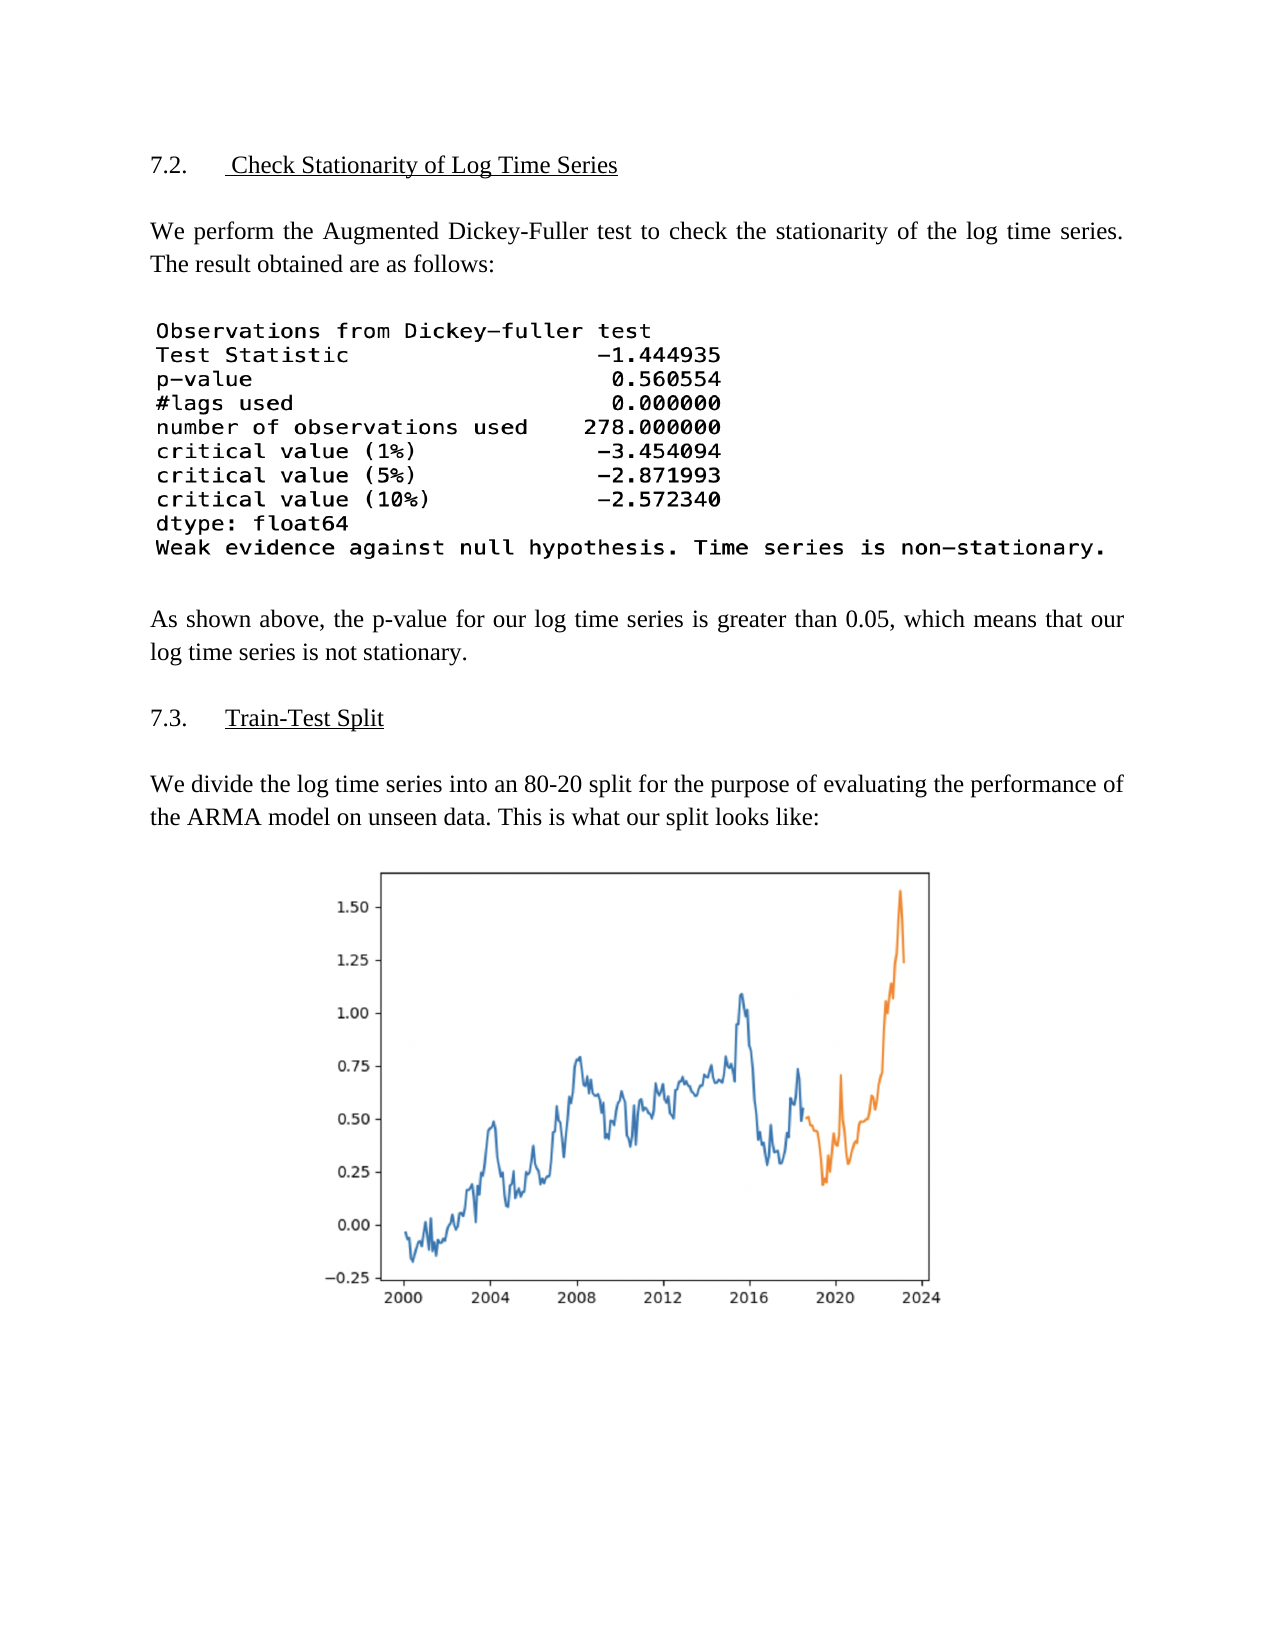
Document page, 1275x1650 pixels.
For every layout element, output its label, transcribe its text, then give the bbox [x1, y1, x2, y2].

picture [150, 315, 1135, 567]
text We divide the log time series into an 80-20 split for the purpose of evaluating the performance of the ARMA model on unseen data. This is what our split looks like: [150, 769, 1125, 831]
text We perform the Augmented Dickey-Fuller test to check the stationarity of the log time series. The result obtained are as follows: [150, 216, 1125, 278]
subtitle Train-Test Split [150, 703, 1125, 732]
text As shown above, the p-value for our log time series is greater than 0.05, which means that our log time series is not stationary. [150, 604, 1125, 666]
picture [321, 868, 954, 1315]
subtitle Check Stationarity of Log Time Series [150, 150, 1125, 179]
